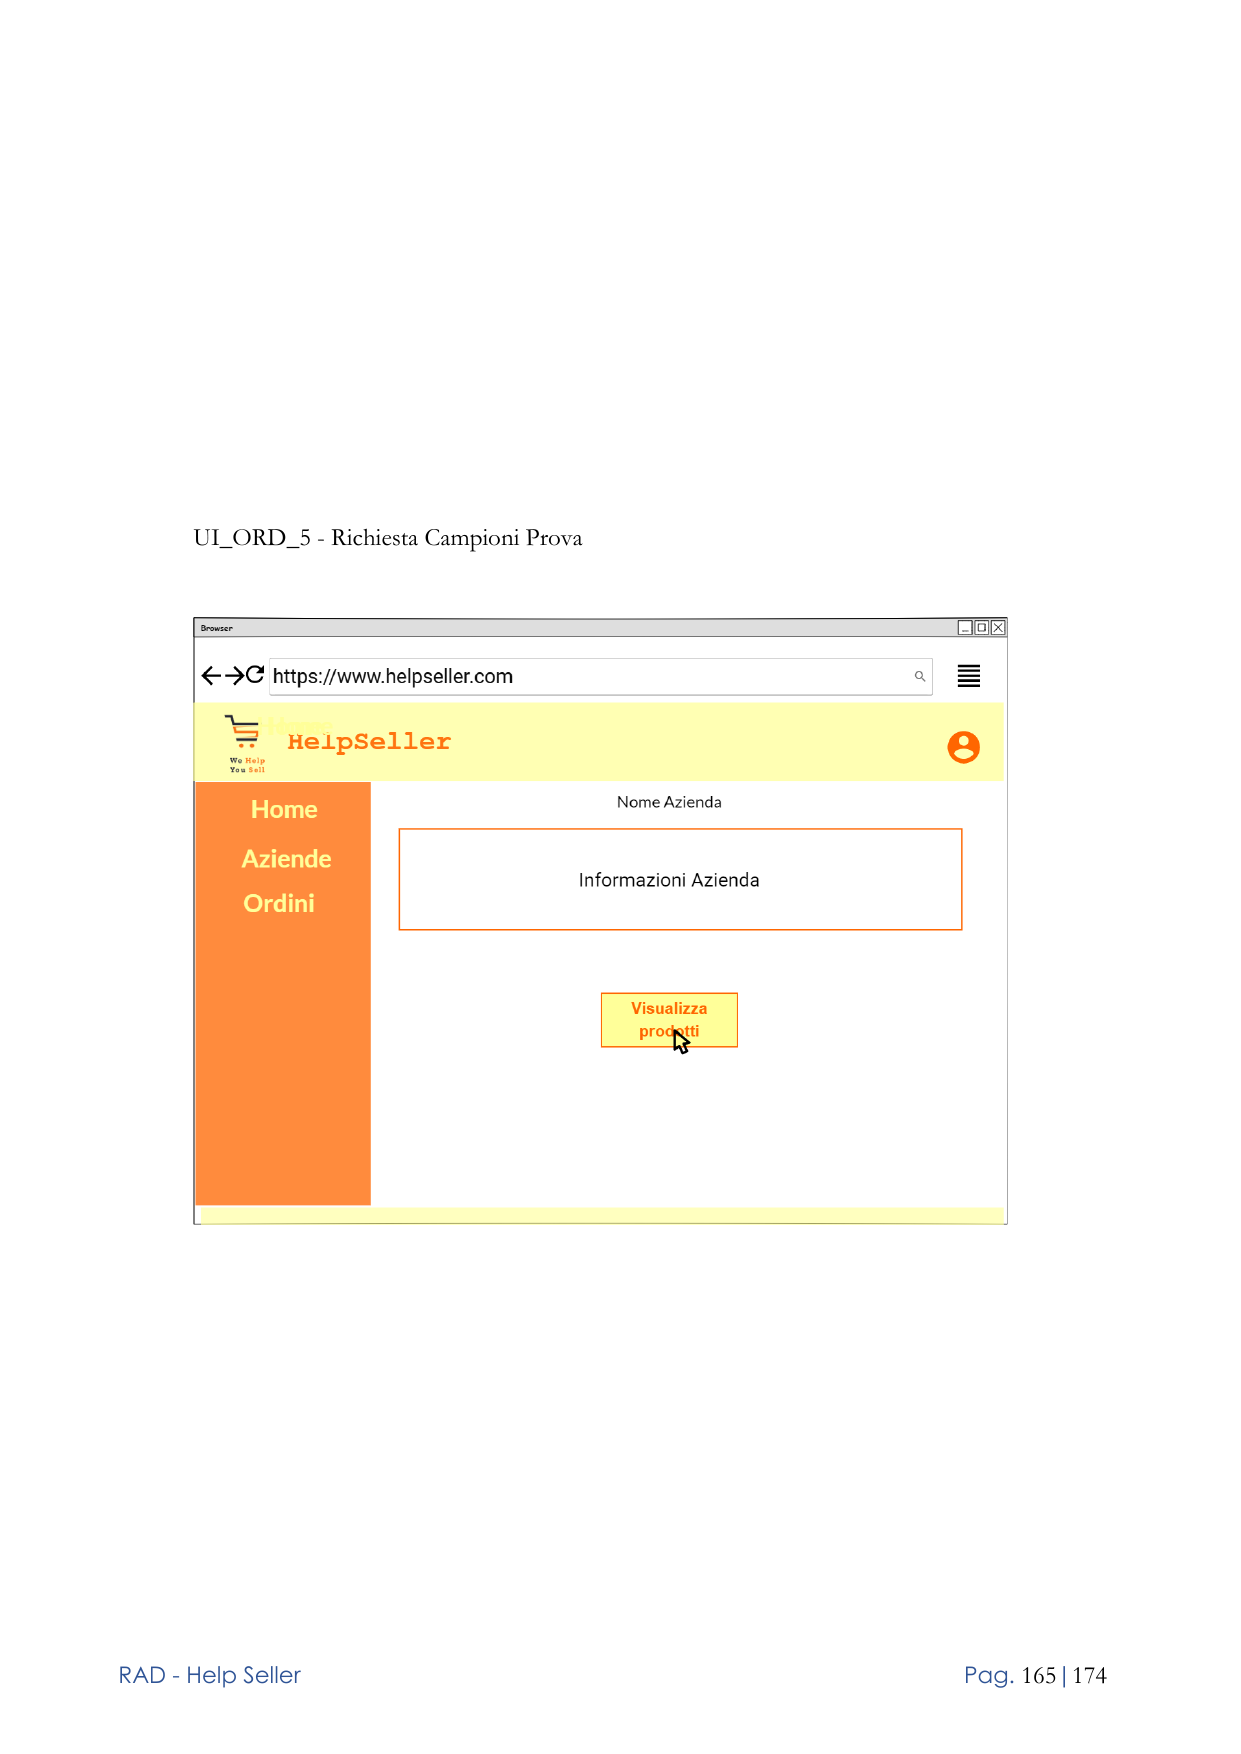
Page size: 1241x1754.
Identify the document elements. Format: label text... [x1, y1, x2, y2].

text UI_ORD_5 - Richiesta Campioni Prova [118, 523, 1122, 552]
picture [193, 617, 1008, 1225]
